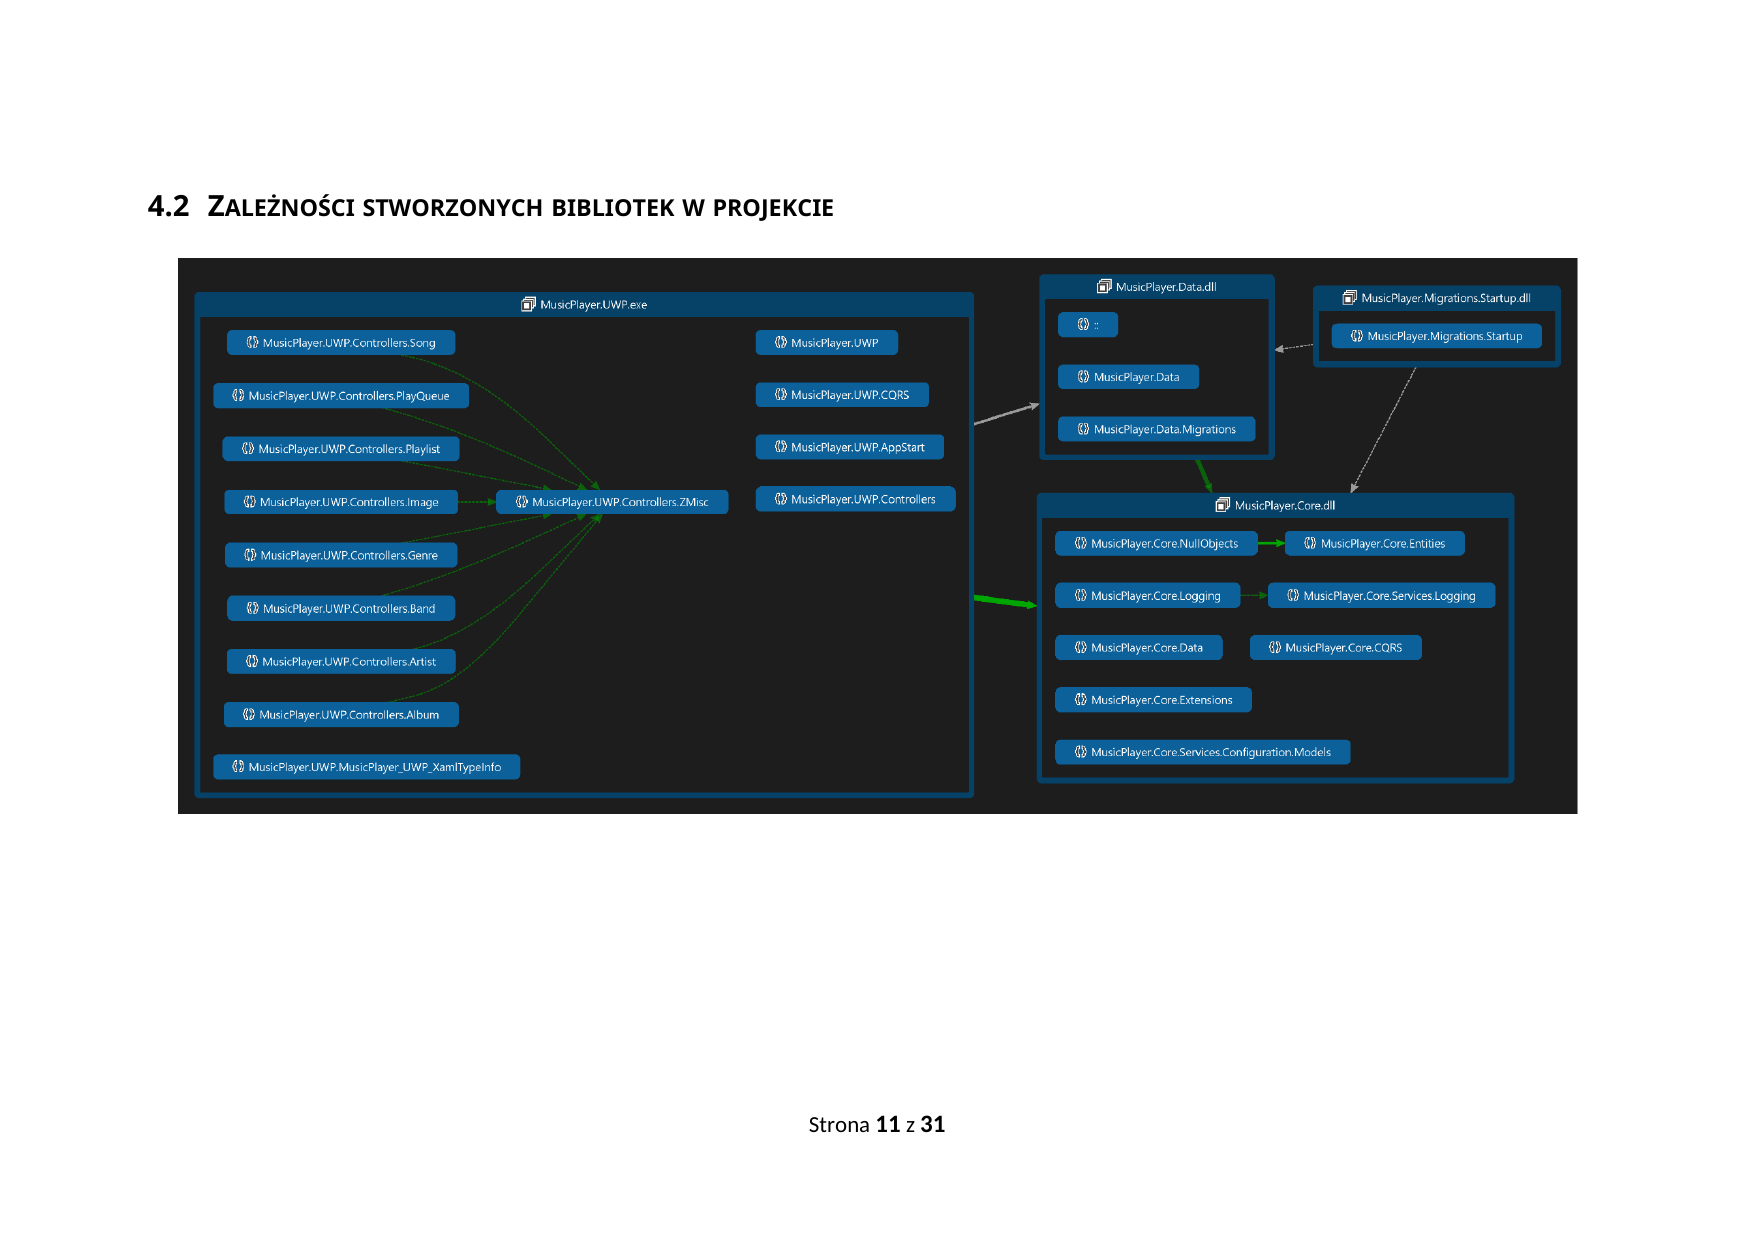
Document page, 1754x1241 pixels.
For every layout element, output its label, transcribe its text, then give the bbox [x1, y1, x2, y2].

picture [147, 227, 1607, 844]
subtitle Zależności stworzonych bibliotek w projekcie [148, 185, 1606, 225]
